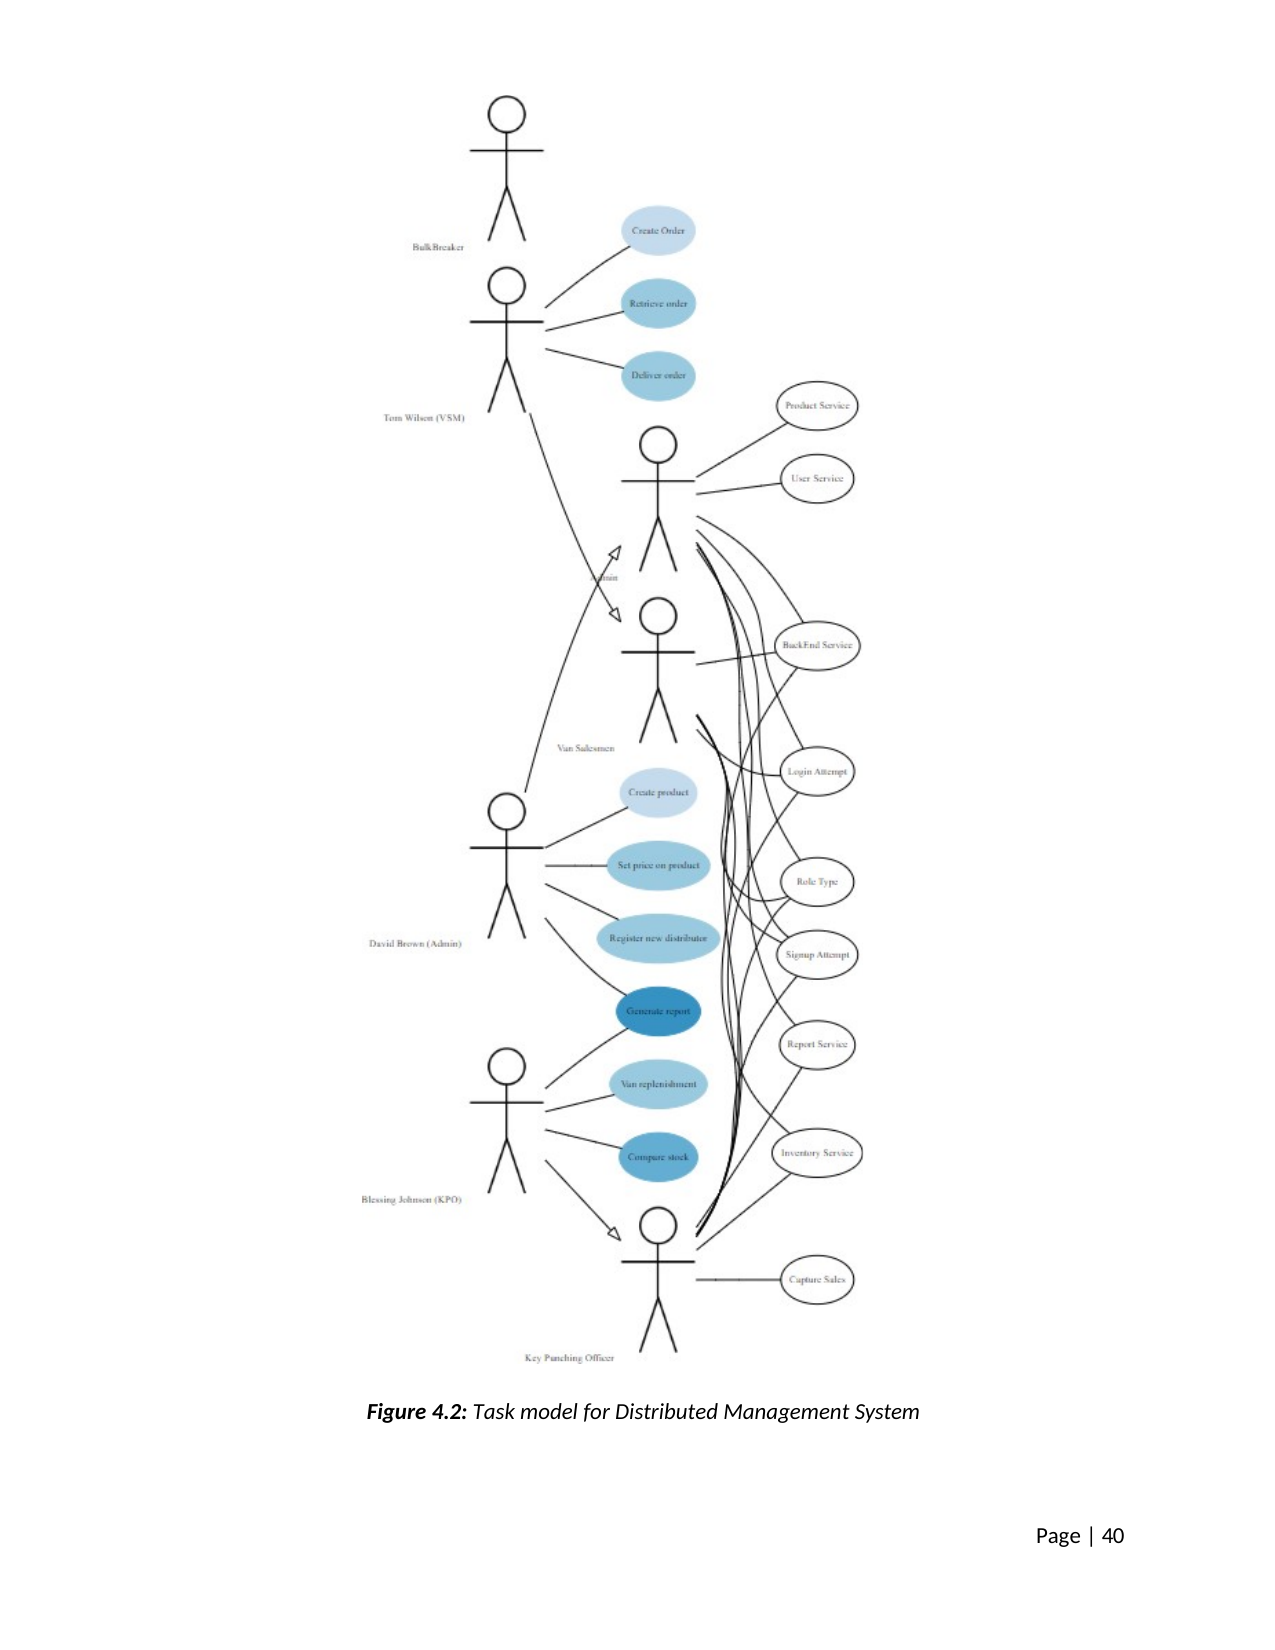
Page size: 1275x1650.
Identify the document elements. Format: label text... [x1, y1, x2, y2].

picture [361, 95, 864, 1364]
text Figure 4.2: Task model for Distributed Management System [367, 1397, 1160, 1425]
